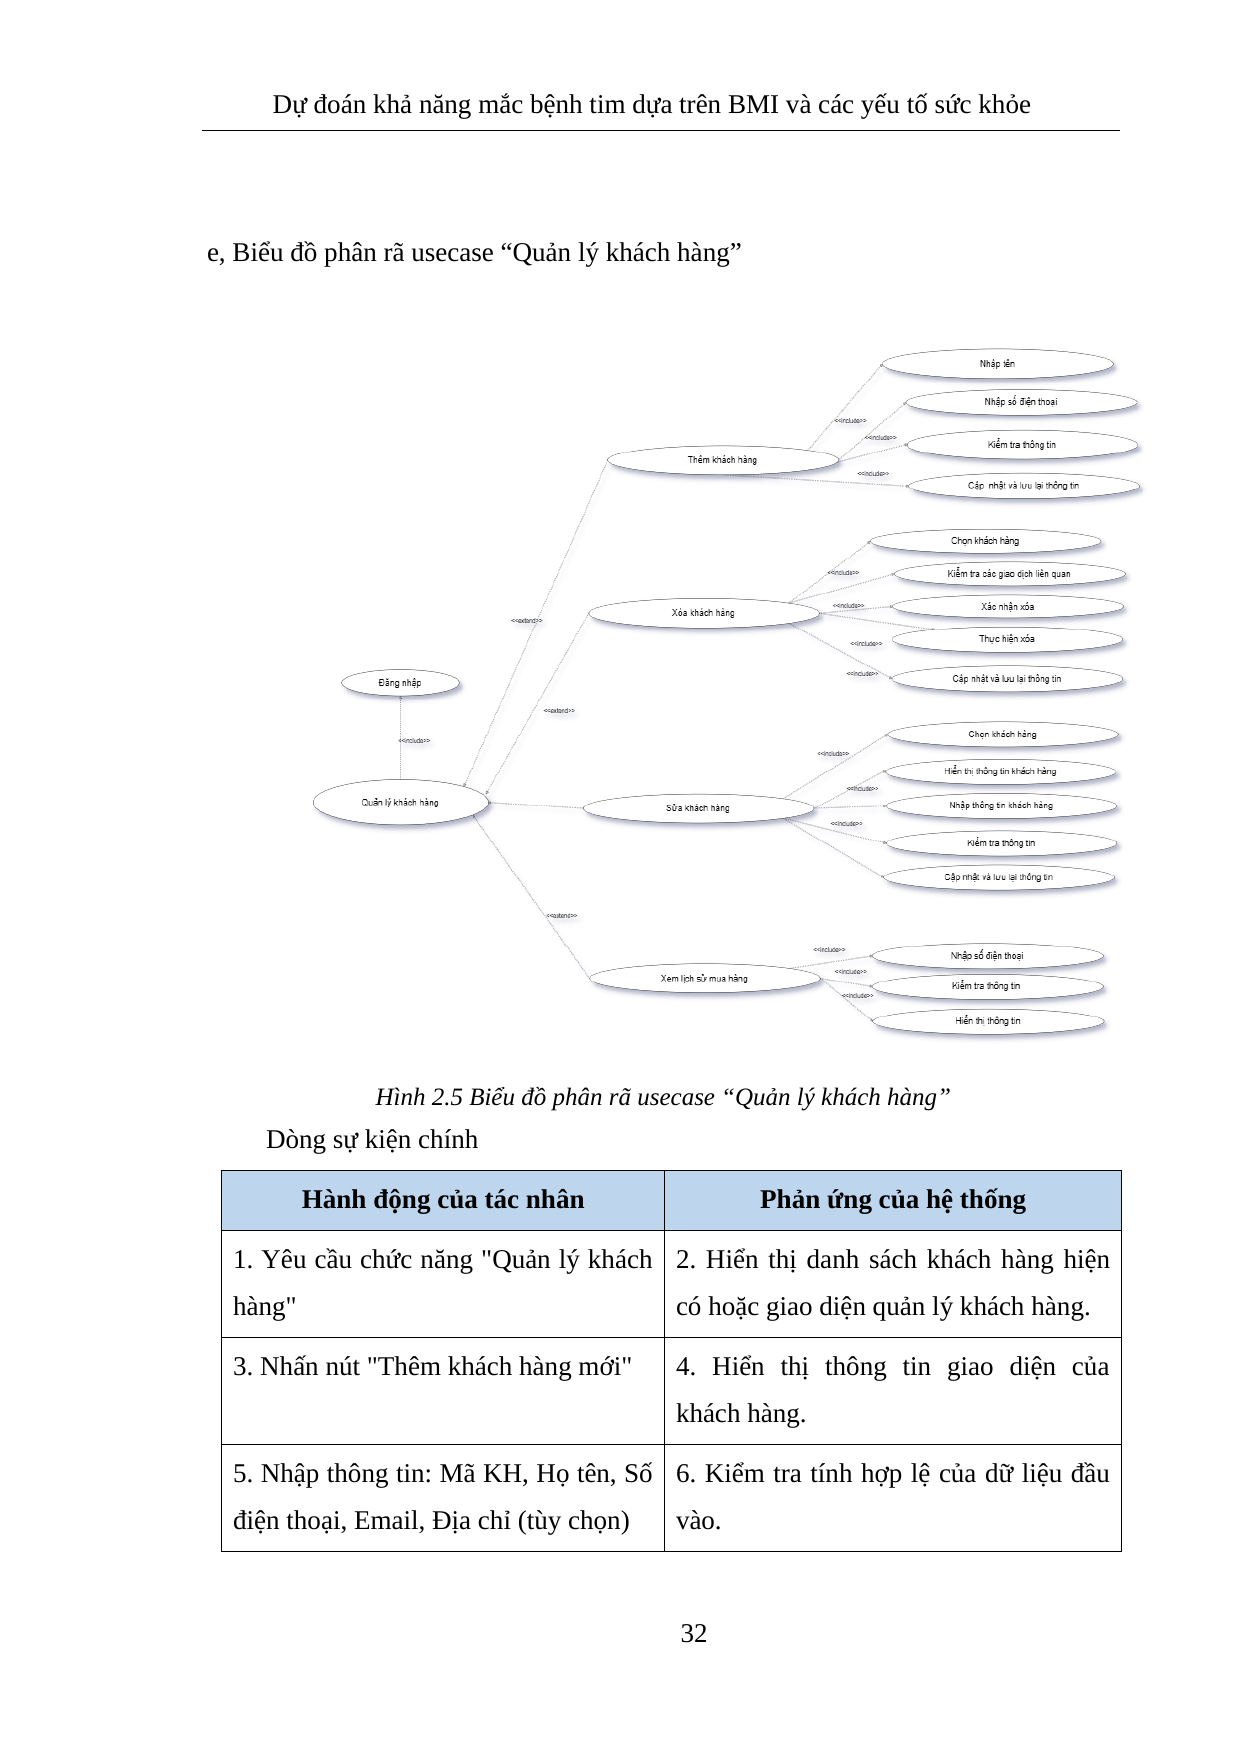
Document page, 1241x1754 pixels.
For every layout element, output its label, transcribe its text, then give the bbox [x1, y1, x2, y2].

table_cell 5. Nhập thông tin: Mã KH, Họ tên, Số điện thoại, Email, Địa chỉ (tùy chọn) [222, 1445, 664, 1551]
table_cell 6. Kiểm tra tính hợp lệ của dữ liệu đầu vào. [665, 1445, 1121, 1551]
table_cell 4. Hiển thị thông tin giao diện của khách hàng. [665, 1338, 1121, 1444]
picture [310, 313, 1153, 1052]
table_header Phản ứng của hệ thống [665, 1171, 1121, 1230]
table_header Hành động của tác nhân [222, 1171, 664, 1230]
table_cell 1. Yêu cầu chức năng "Quản lý khách hàng" [222, 1231, 664, 1337]
text e, Biểu đồ phân rã usecase “Quản lý khách hàng” [207, 236, 1122, 267]
text Dòng sự kiện chính [207, 1123, 1122, 1154]
table_cell 2. Hiển thị danh sách khách hàng hiện có hoặc giao diện quản lý khách hàng. [665, 1231, 1121, 1337]
table_cell 3. Nhấn nút "Thêm khách hàng mới" [222, 1338, 664, 1444]
